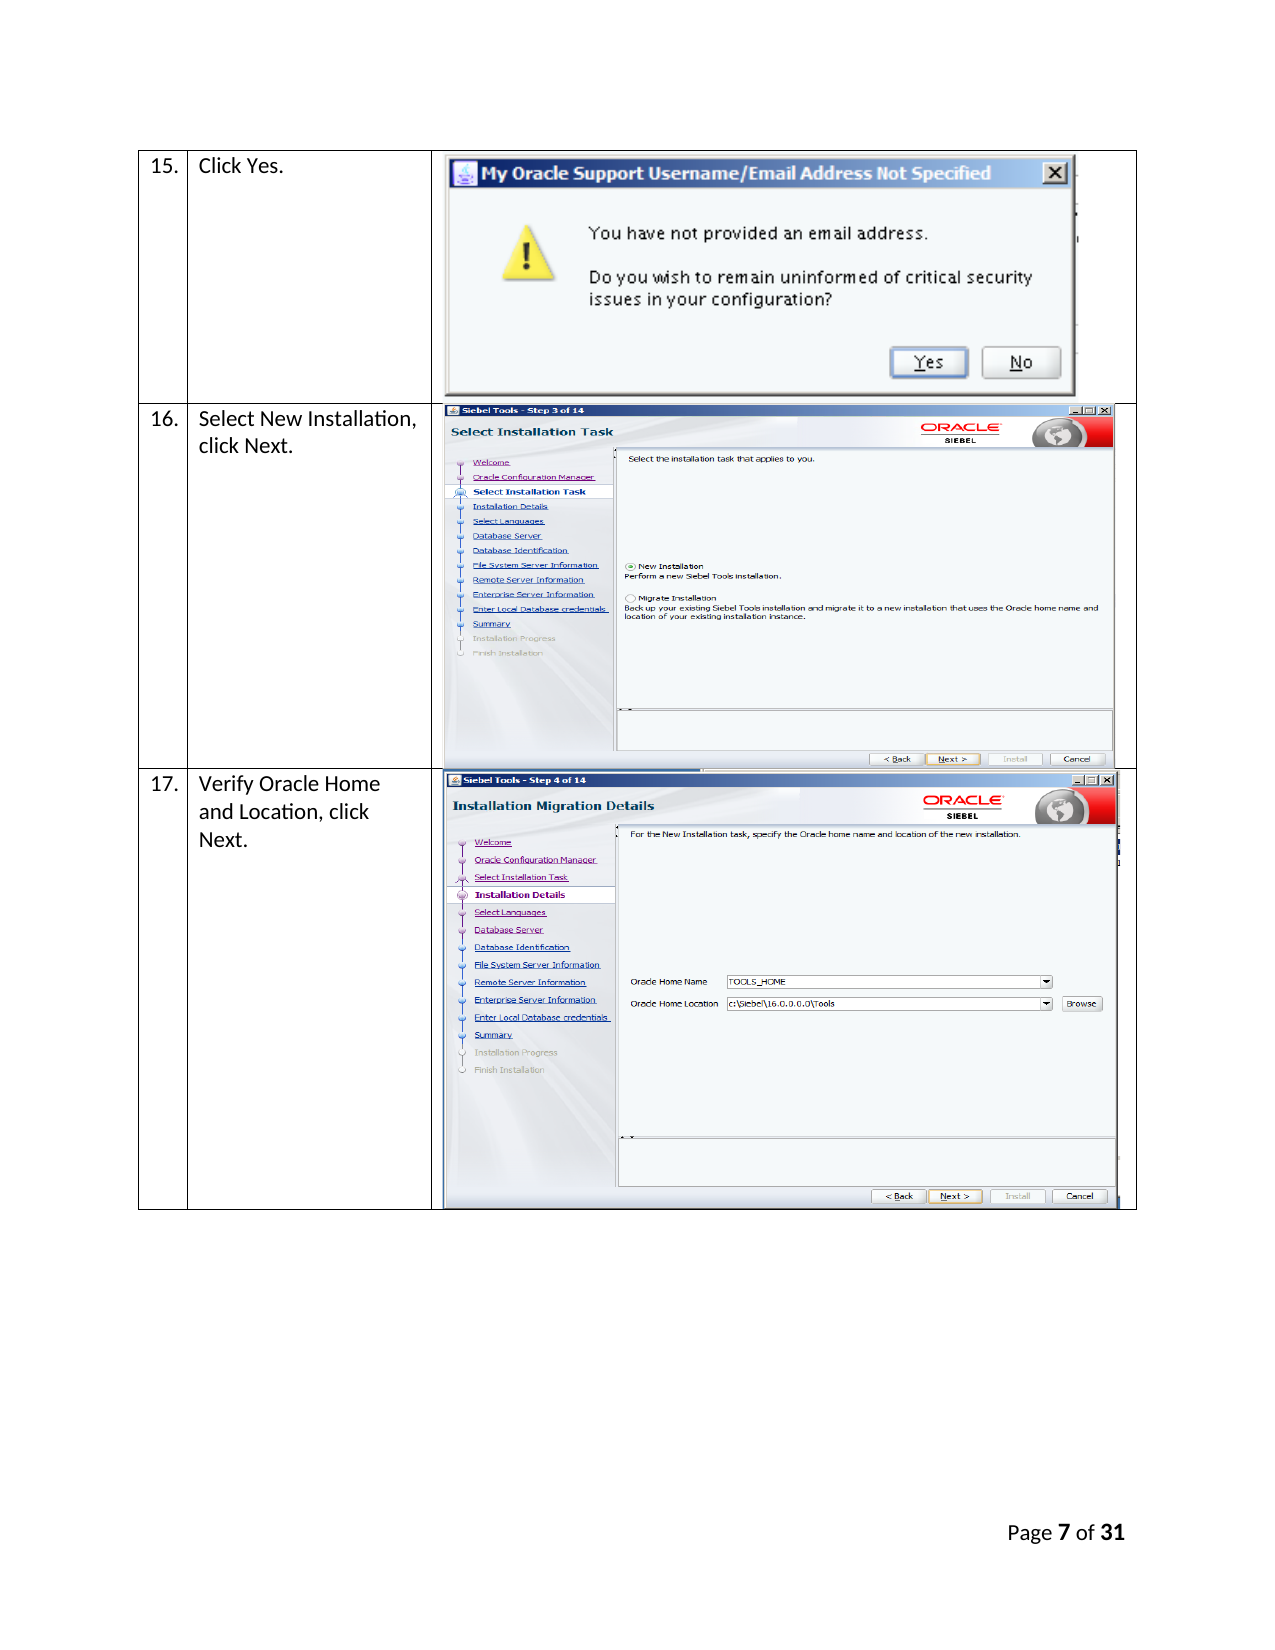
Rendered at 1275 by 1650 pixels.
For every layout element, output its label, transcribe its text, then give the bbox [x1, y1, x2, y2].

table_cell [1125, 769, 1136, 1209]
table_cell Select New Installation, click Next. [188, 404, 431, 768]
table_cell [432, 404, 442, 768]
table_cell [139, 769, 187, 1209]
table_cell [139, 151, 187, 403]
table_cell [432, 769, 442, 1209]
table_cell Verify Oracle Home and Location, click Next. [188, 769, 431, 1209]
table_cell Click Yes. [188, 151, 431, 403]
picture [442, 151, 1121, 1209]
table_cell [139, 404, 187, 768]
table_cell [1125, 404, 1136, 768]
table_cell [1125, 151, 1136, 403]
table_cell [432, 151, 442, 403]
